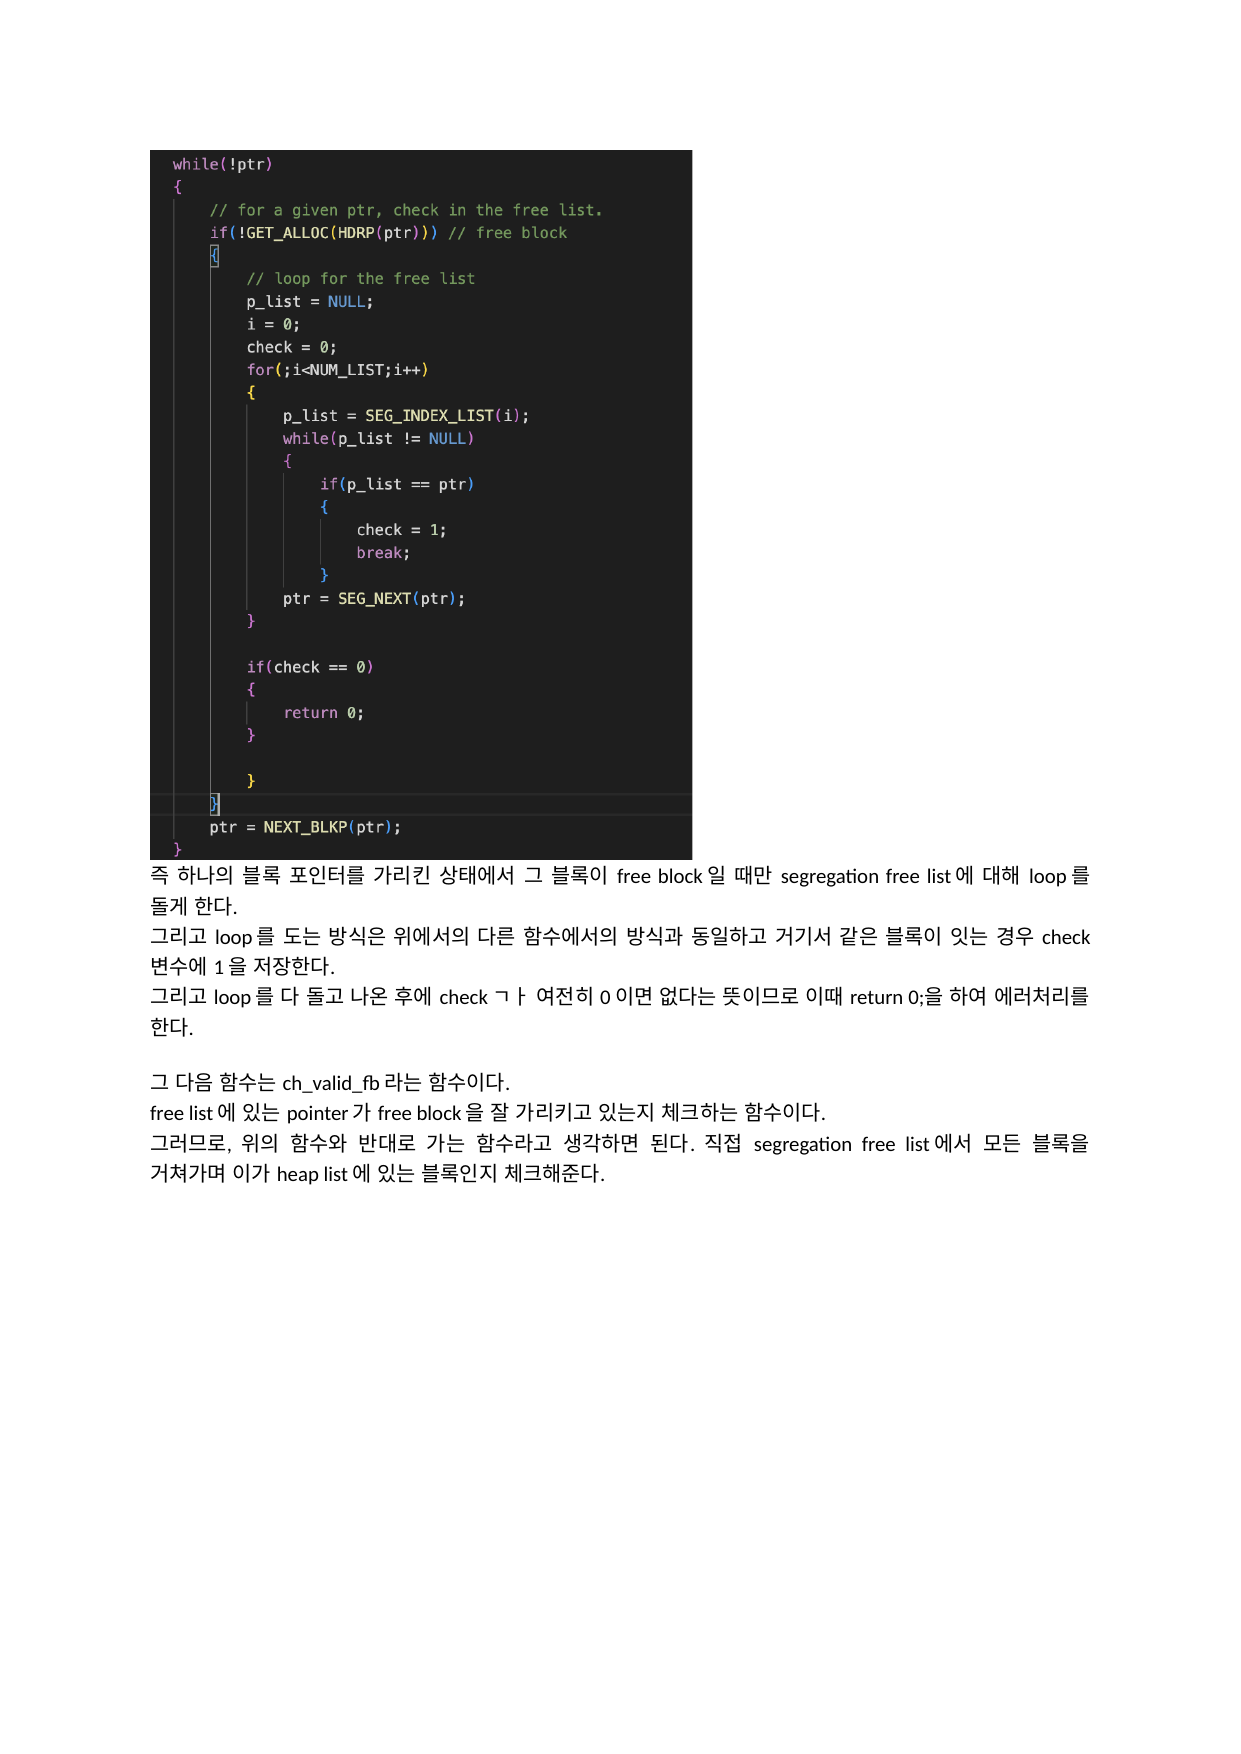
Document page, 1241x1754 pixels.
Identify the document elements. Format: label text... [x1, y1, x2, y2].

text 그러므로, 위의 함수와 반대로 가는 함수라고 생각하면 된다. 직접 segregation free list에서 모든 블록을 거쳐가며 이가 heap list에 있는 블록인지 체크해준다. [150, 1127, 1090, 1187]
text 그 다음 함수는 ch_valid_fb라는 함수이다. [150, 1066, 1090, 1097]
text 그리고 loop를 다 돌고 나온 후에 checkㄱㅏ 여전히 0이면 없다는 뜻이므로 이때 return 0;을 하여 에러처리를 한다. [150, 981, 1090, 1041]
text free list에 있는 pointer가 free block을 잘 가리키고 있는지 체크하는 함수이다. [150, 1097, 1090, 1127]
text 그리고 loop를 도는 방식은 위에서의 다른 함수에서의 방식과 동일하고 거기서 같은 블록이 잇는 경우 check 변수에 1을 저장한다. [150, 920, 1090, 981]
picture [150, 150, 693, 860]
text 즉 하나의 블록 포인터를 가리킨 상태에서 그 블록이 free block일 때만 segregation free list에 대해 loop를 돌게 한다. [150, 860, 1090, 920]
